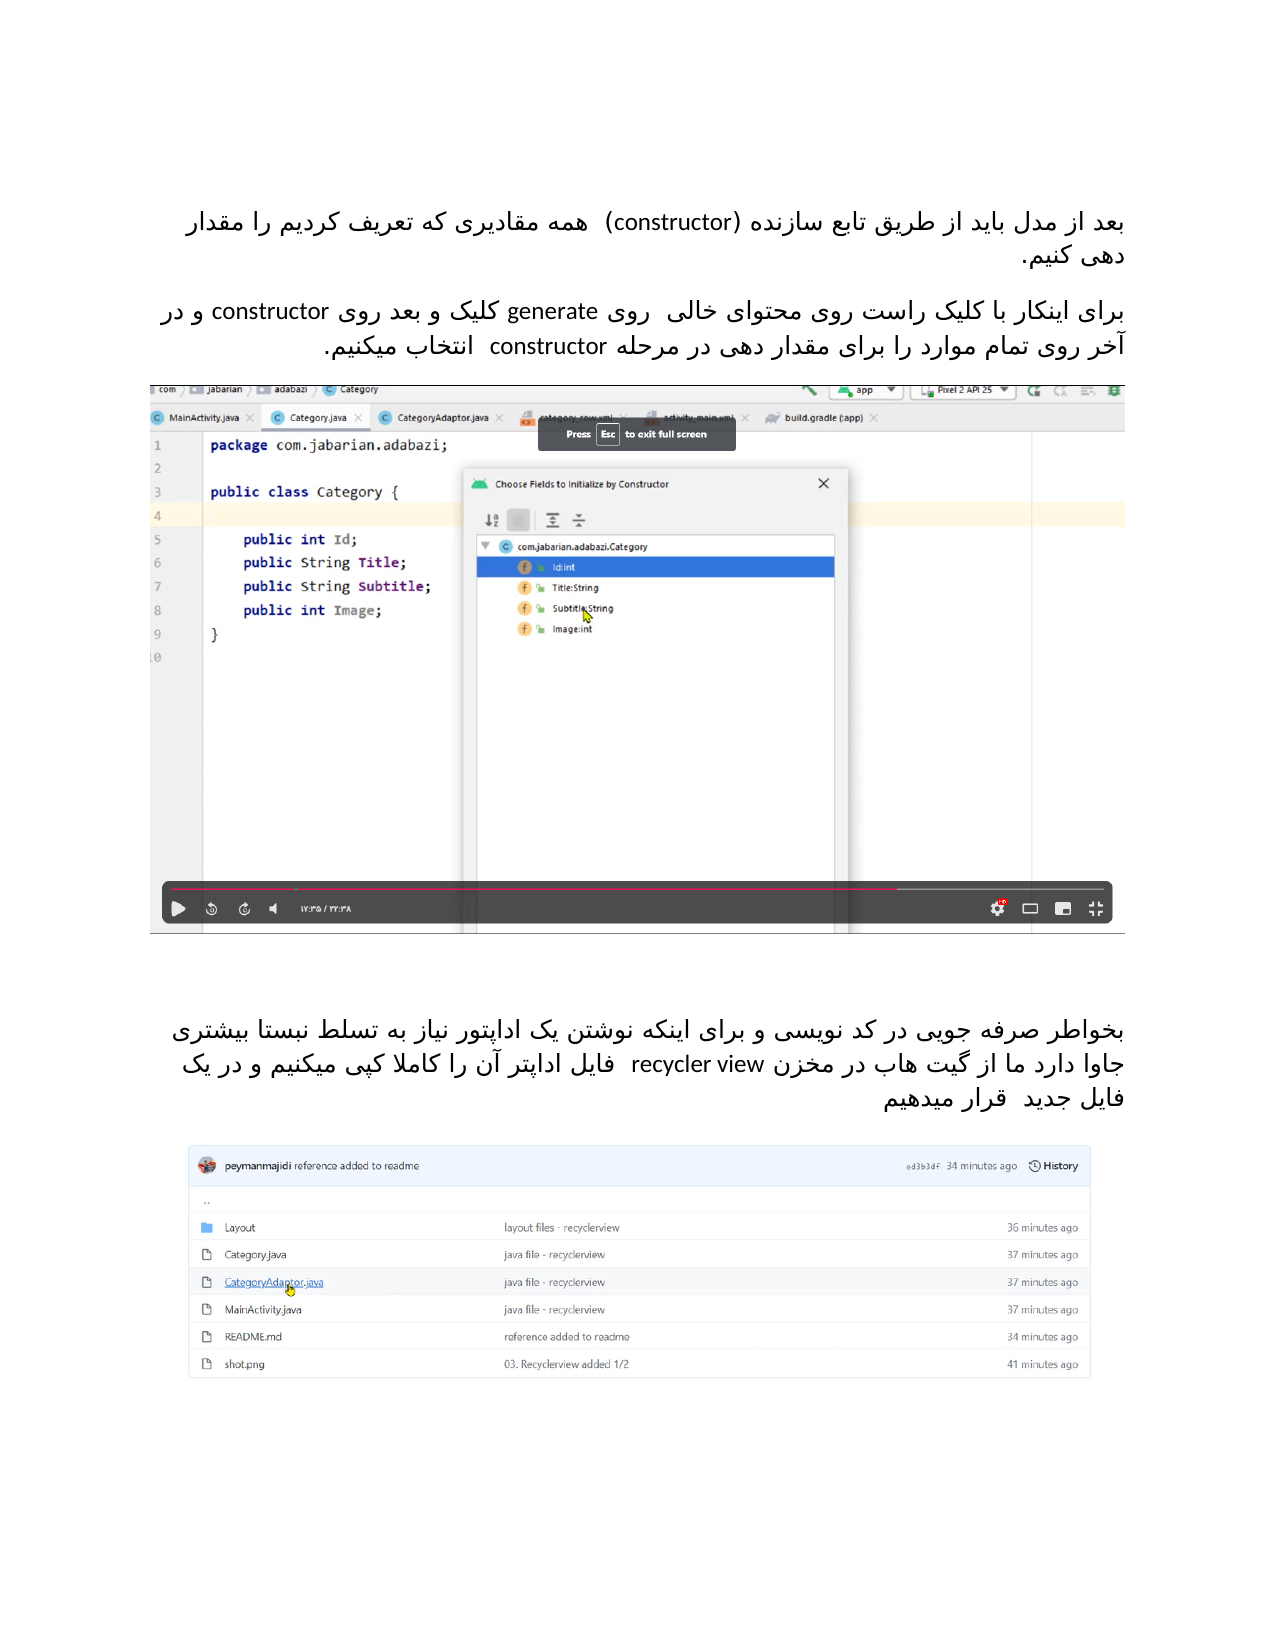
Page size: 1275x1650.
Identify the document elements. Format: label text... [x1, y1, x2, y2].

picture [170, 1137, 1125, 1388]
text برای اینکار با کلیک راست روی محتوای خالی روی generate کلیک و بعد روی constructor و در آخر روی تمام موارد را برای مقدار دهی در مرحله constructor انتخاب میکنیم. [150, 295, 1125, 361]
text بعد از مدل باید از طریق تابع سازنده (constructor) همه مقادیری که تعریف کردیم را مقدار دهی کنیم. [150, 206, 1125, 270]
picture [150, 385, 1125, 934]
text بخواطر صرفه جویی در کد نویسی و برای اینکه نوشتن یک اداپتور نیاز به تسلط نبستا بیشتری جاوا دارد ما از گیت هاب در مخزن recycler view فایل اداپتر آن را کاملا کپی میکنیم و در یک فایل جدید قرار میدهیم [150, 1015, 1125, 1112]
